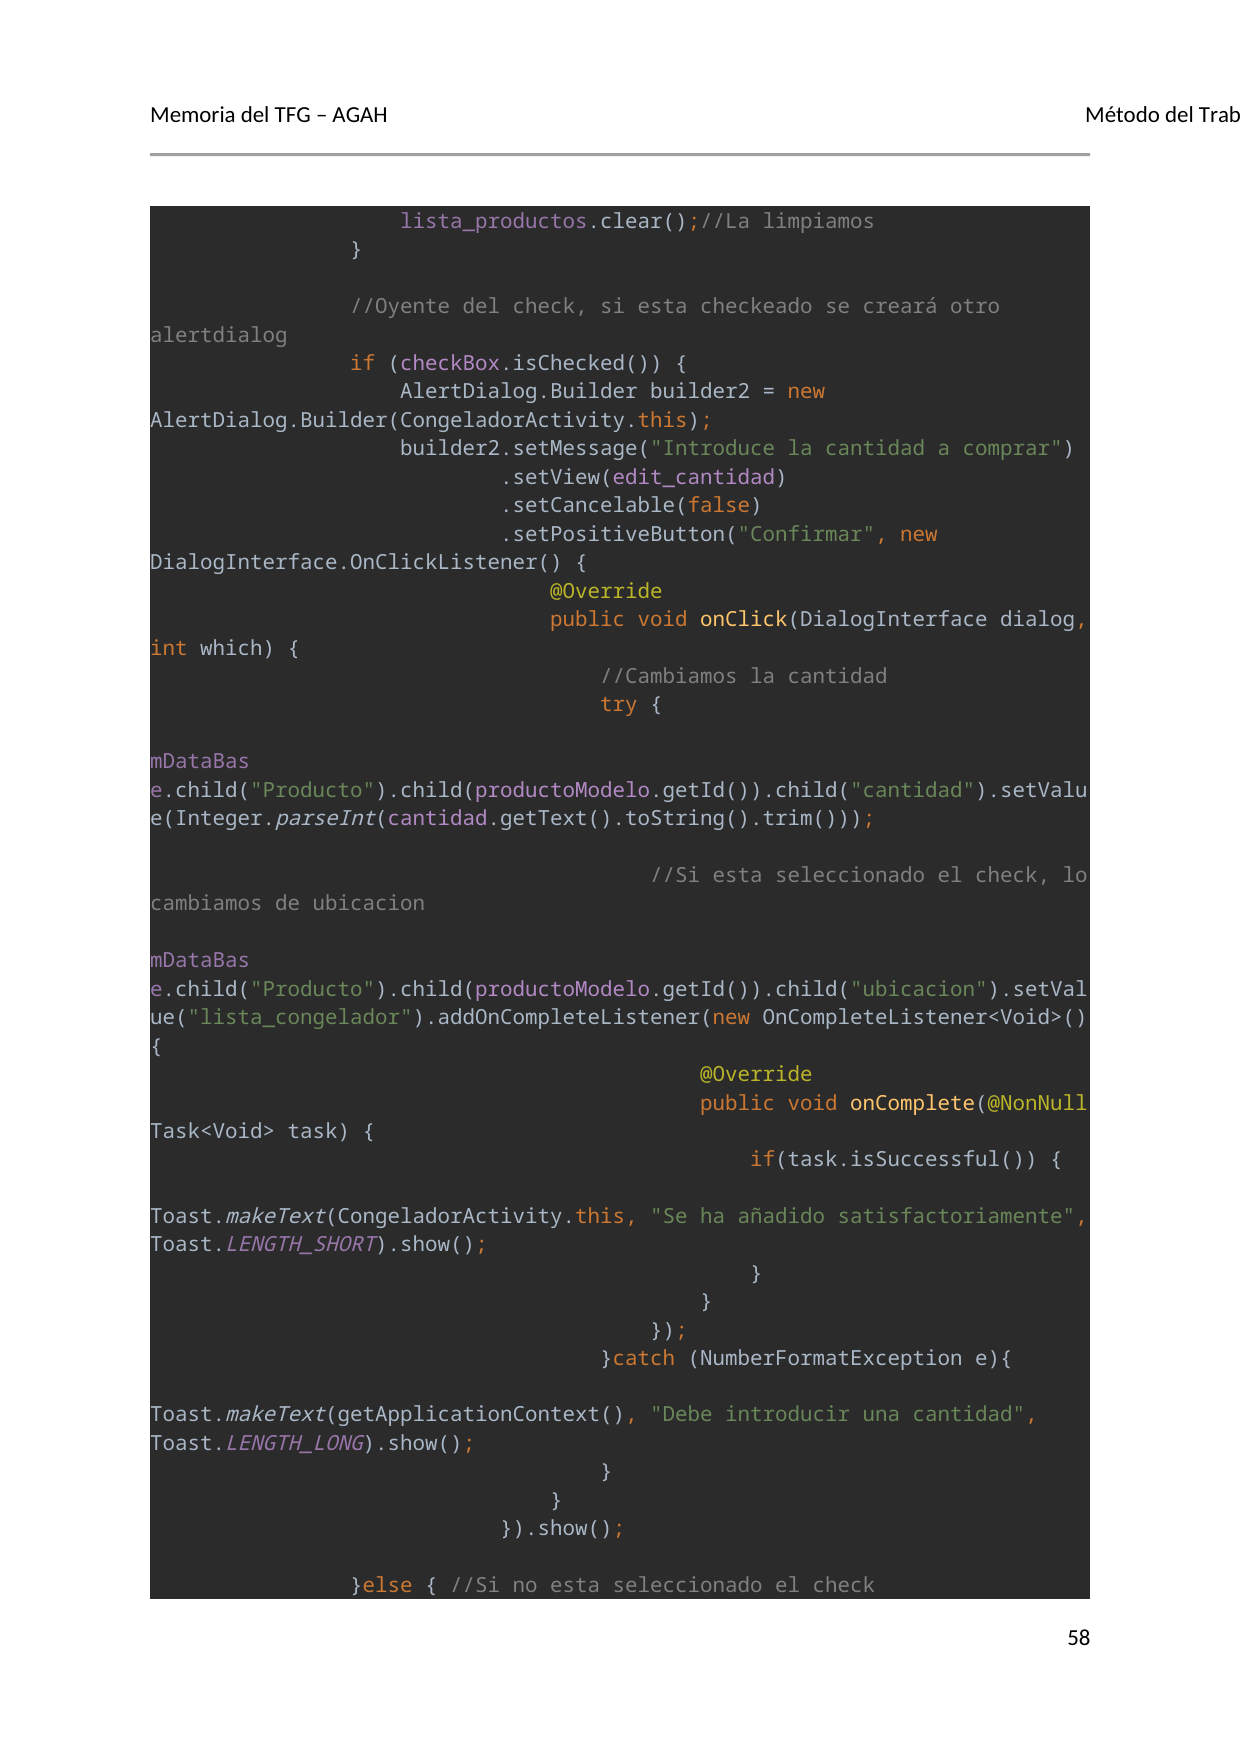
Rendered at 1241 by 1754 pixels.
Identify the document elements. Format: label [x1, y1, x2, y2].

text [150, 206, 1090, 1599]
